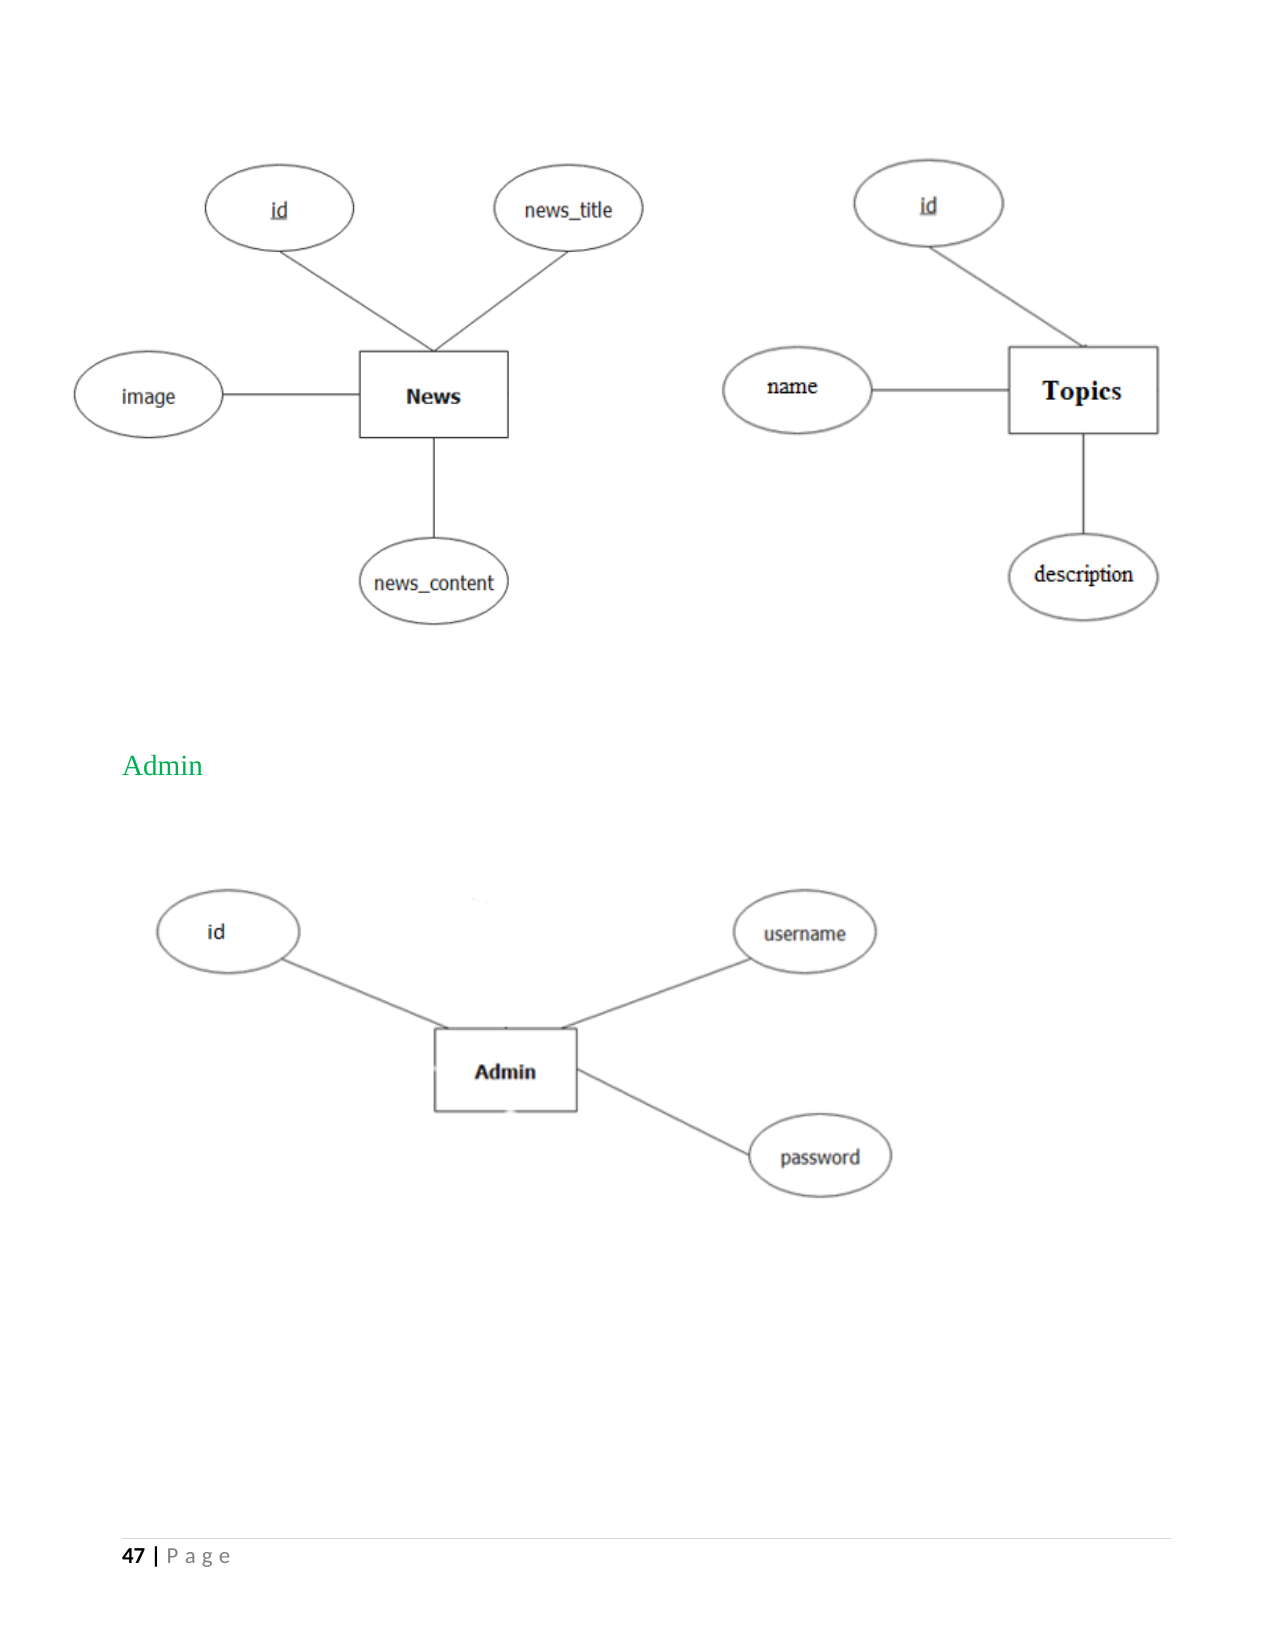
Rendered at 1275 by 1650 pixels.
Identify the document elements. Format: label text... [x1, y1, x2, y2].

subtitle Admin [122, 748, 1172, 782]
picture [61, 150, 690, 634]
picture [121, 806, 916, 1264]
picture [713, 150, 1257, 643]
